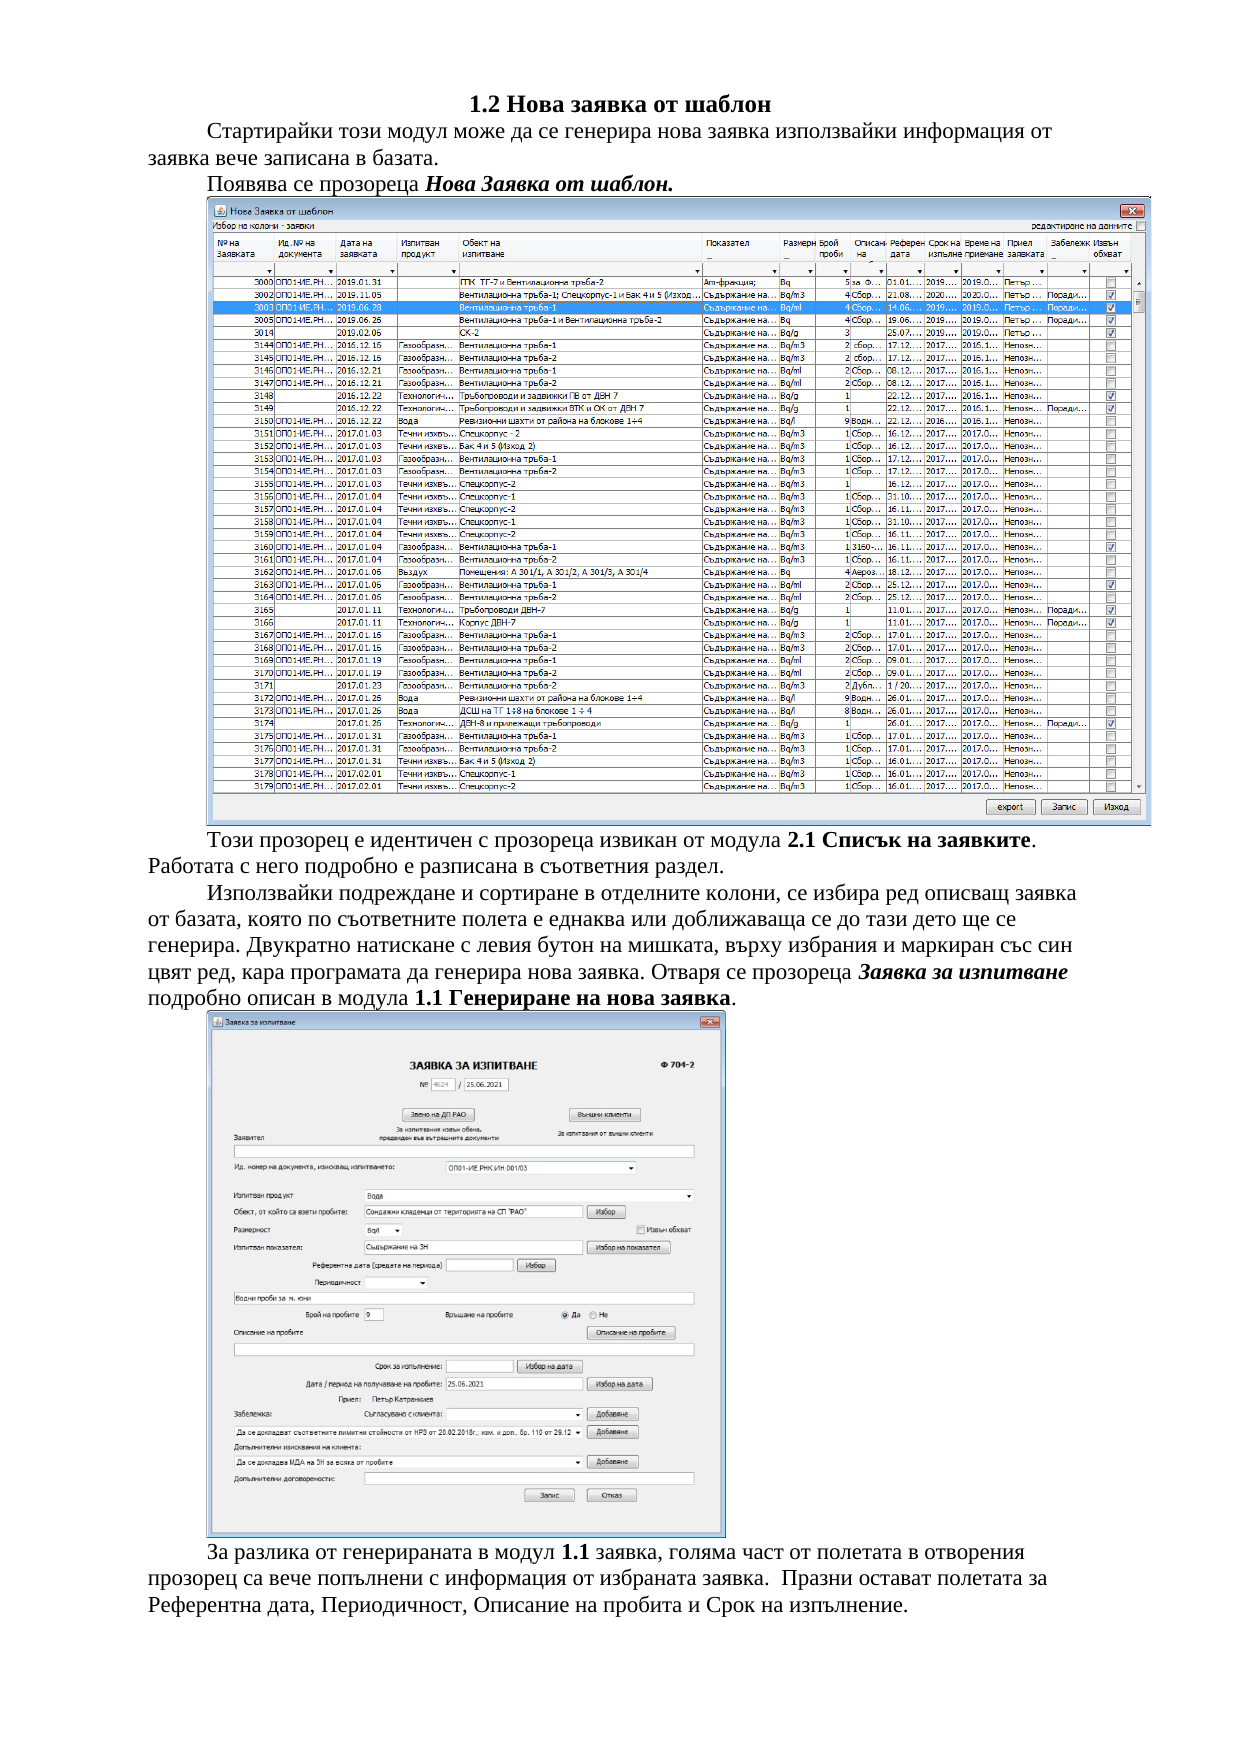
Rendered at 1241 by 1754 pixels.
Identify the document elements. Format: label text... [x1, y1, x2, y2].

picture [206, 1010, 726, 1538]
text Появява се прозореца Нова Заявка от шаблон. [148, 170, 1093, 196]
text За разлика от генерираната в модул 1.1 заявка, голяма част от полетата в отворения прозорец са вече попълнени с информация от избраната заявка. Празни остават полетата за Референтна дата, Периодичност, Описание на пробита и Срок на изпълнение. [148, 1538, 1093, 1617]
list Нова заявка от шаблон [148, 89, 1093, 117]
text Стартирайки този модул може да се генерира нова заявка използвайки информация от заявка вече записана в базата. [148, 117, 1093, 170]
text Този прозорец е идентичен с прозореца извикан от модула 2.1 Списък на заявките. Работата с него подробно е разписана в съответния раздел. [148, 826, 1093, 879]
picture [206, 196, 1152, 826]
text Използвайки подреждане и сортиране в отделните колони, се избира ред описващ заявка от базата, която по съответните полета е еднаква или доближаваща се до тази дето ще се генерира. Двукратно натискане с левия бутон на мишката, върху избрания и маркиран със син цвят ред, кара програмата да генерира нова заявка. Отваря се прозореца Заявка за изпитване подробно описан в модула 1.1 Генериране на нова заявка. [148, 879, 1093, 1011]
